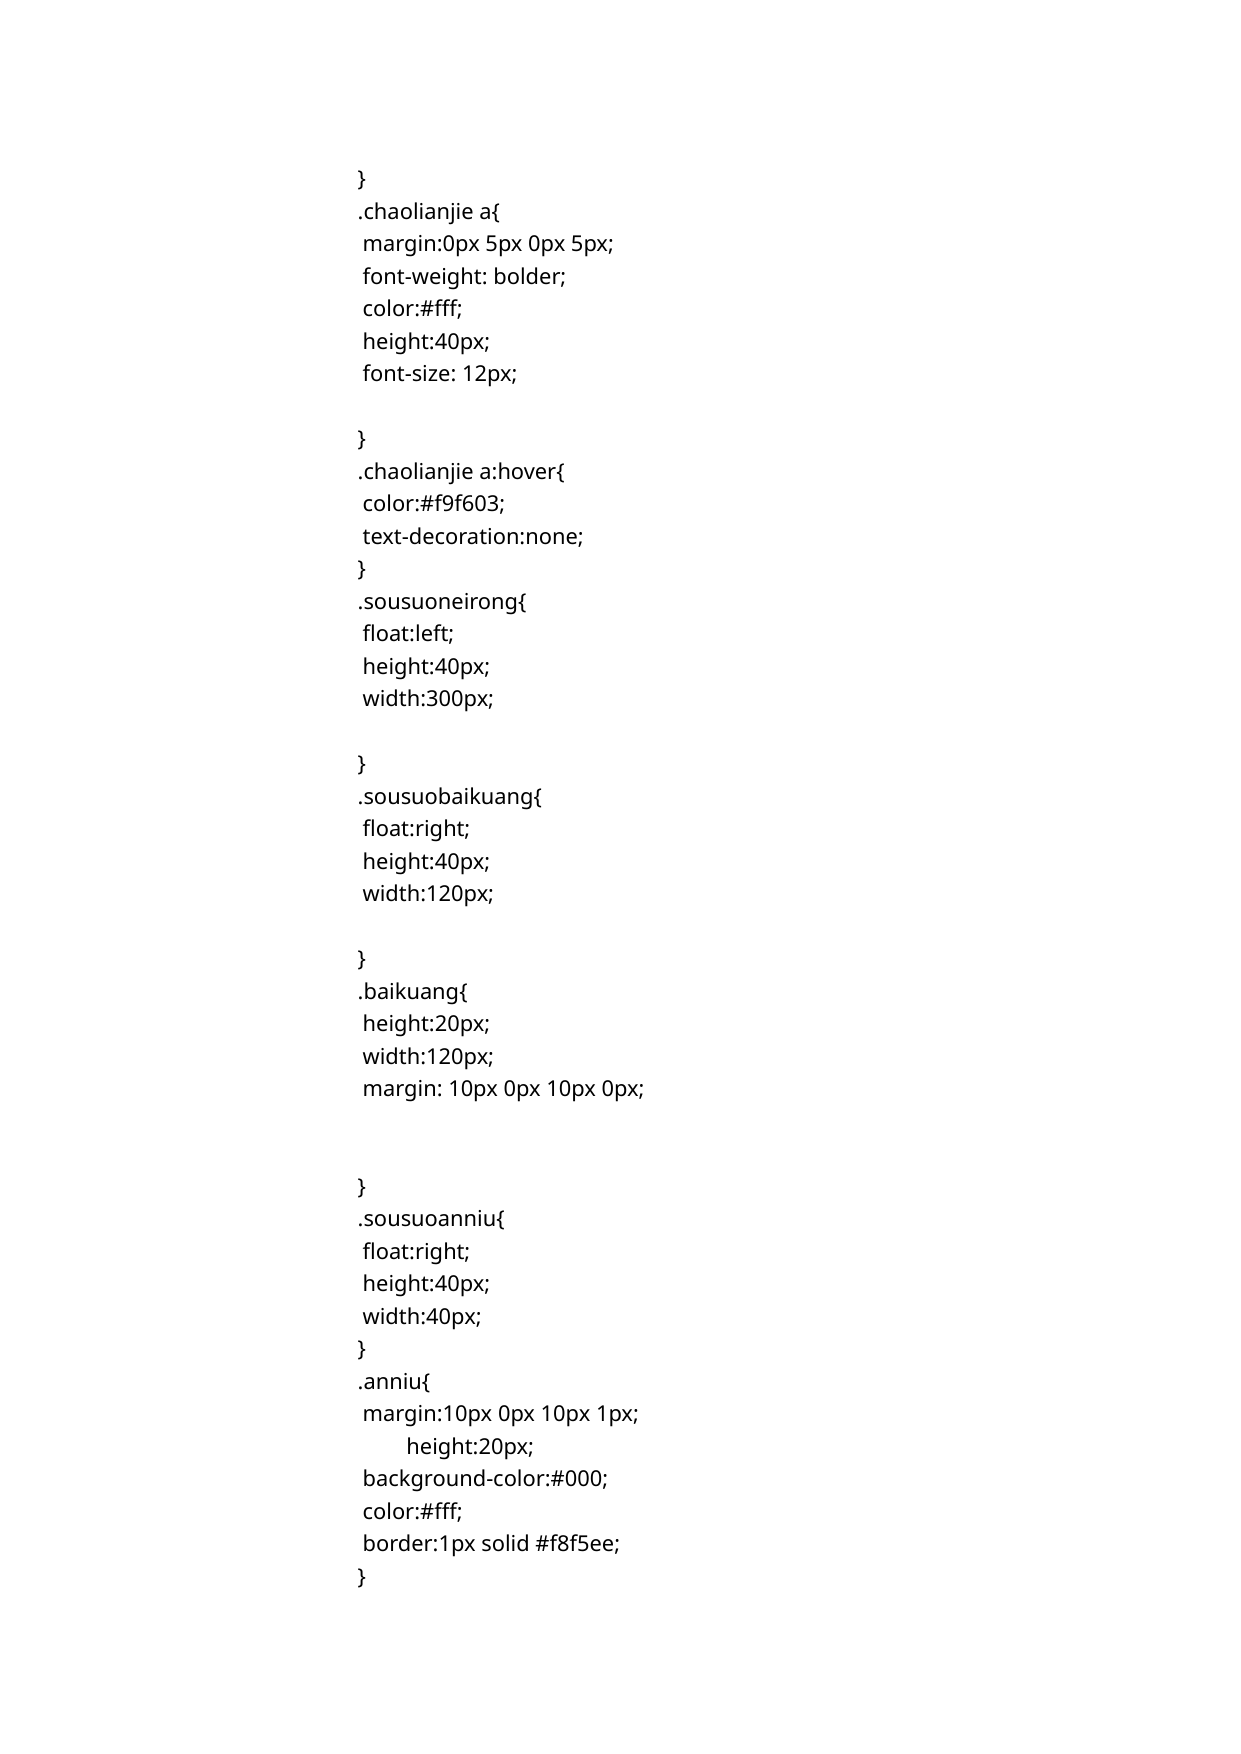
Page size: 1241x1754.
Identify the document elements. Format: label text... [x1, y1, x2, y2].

list color:#fff; [314, 292, 1053, 324]
list } [314, 422, 1053, 454]
list } [314, 162, 1053, 194]
list float:right; [314, 1234, 1053, 1267]
list height:40px; [314, 649, 1053, 682]
list color:#f9f603; [314, 487, 1053, 519]
list .sousuobaikuang{ [314, 779, 1053, 812]
list margin:10px 0px 10px 1px; [314, 1397, 1053, 1429]
list .anniu{ [314, 1364, 1053, 1397]
list height:40px; [314, 1267, 1053, 1299]
list margin: 10px 0px 10px 0px; [314, 1072, 1053, 1104]
list height:20px; [314, 1429, 1053, 1462]
list } [314, 942, 1053, 974]
list width:120px; [314, 1039, 1053, 1072]
list width:300px; [314, 682, 1053, 714]
list font-weight: bolder; [314, 259, 1053, 292]
list .baikuang{ [314, 974, 1053, 1007]
list } [314, 1169, 1053, 1202]
list height:40px; [314, 324, 1053, 357]
list height:20px; [314, 1007, 1053, 1039]
list .chaolianjie a{ [314, 194, 1053, 227]
list .chaolianjie a:hover{ [314, 454, 1053, 487]
list } [314, 1332, 1053, 1364]
list height:40px; [314, 844, 1053, 877]
list width:40px; [314, 1299, 1053, 1332]
list background-color:#000; [314, 1462, 1053, 1494]
list margin:0px 5px 0px 5px; [314, 227, 1053, 259]
list width:120px; [314, 877, 1053, 909]
list .sousuoanniu{ [314, 1202, 1053, 1234]
list font-size: 12px; [314, 357, 1053, 389]
list float:left; [314, 617, 1053, 649]
list } [314, 1559, 1053, 1592]
list } [314, 552, 1053, 584]
list float:right; [314, 812, 1053, 844]
list .sousuoneirong{ [314, 584, 1053, 617]
list border:1px solid #f8f5ee; [314, 1527, 1053, 1559]
list color:#fff; [314, 1494, 1053, 1527]
list } [314, 747, 1053, 779]
list text-decoration:none; [314, 519, 1053, 552]
